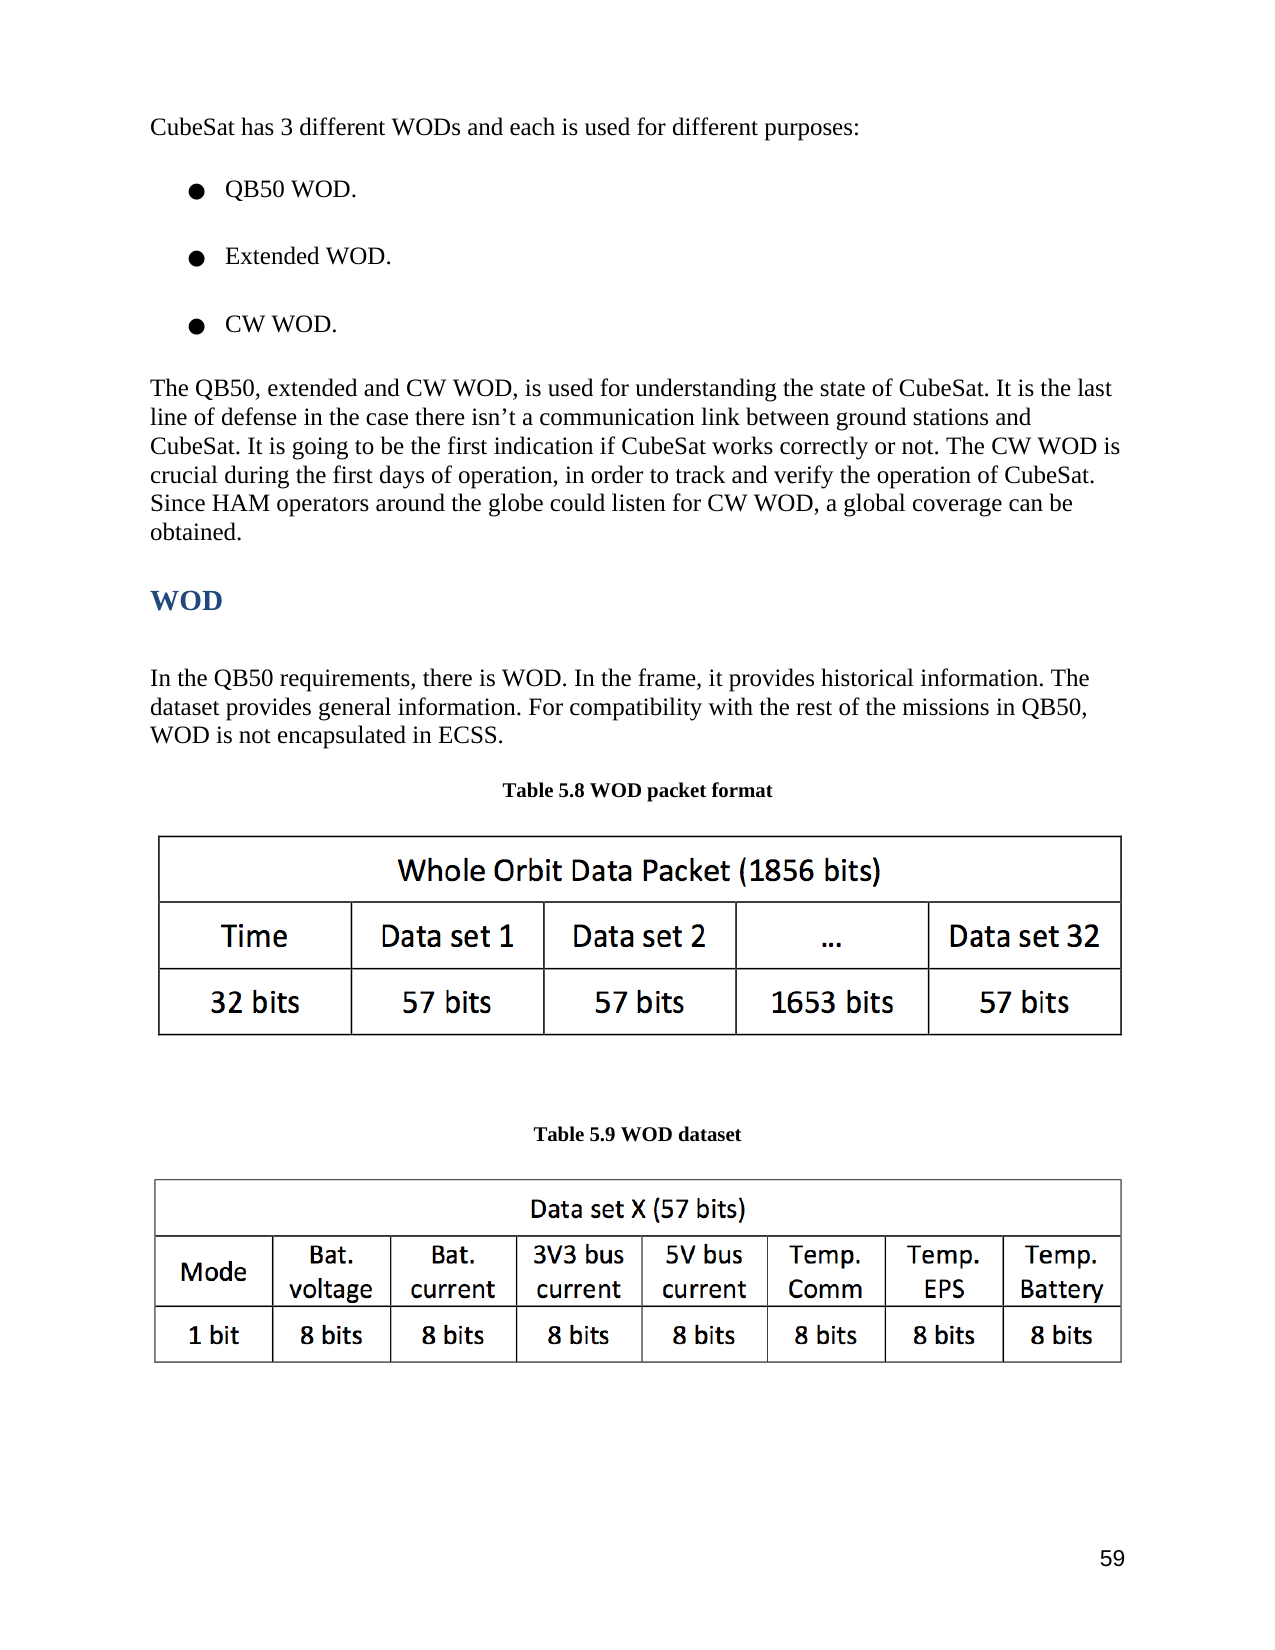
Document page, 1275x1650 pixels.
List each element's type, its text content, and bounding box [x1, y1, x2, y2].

picture [150, 831, 1125, 1040]
text Table 5.8 WOD packet format [150, 778, 1125, 802]
text The QB50, extended and CW WOD, is used for understanding the state of CubeSat. It is the last line of defense in the case there isn’t a communication link between ground stations and CubeSat. It is going to be the first indication if CubeSat works correctly or not. The CW WOD is crucial during the first days of operation, in order to track and verify the operation of CubeSat. Since HAM operators around the globe could listen for CW WOD, a global coverage can be obtained. [150, 373, 1125, 546]
list CW WOD. [187, 302, 1125, 344]
subtitle WOD [150, 583, 1089, 617]
text CubeSat has 3 different WODs and each is used for different purposes: [150, 112, 1125, 141]
text Table 5.9 WOD dataset [150, 1122, 1125, 1146]
list QB50 WOD. [187, 166, 1125, 209]
list Extended WOD. [187, 234, 1125, 277]
text In the QB50 requirements, there is WOD. In the frame, it provides historical information. The dataset provides general information. For compatibility with the rest of the missions in QB50, WOD is not encapsulated in ECSS. [150, 663, 1125, 749]
picture [150, 1175, 1125, 1366]
